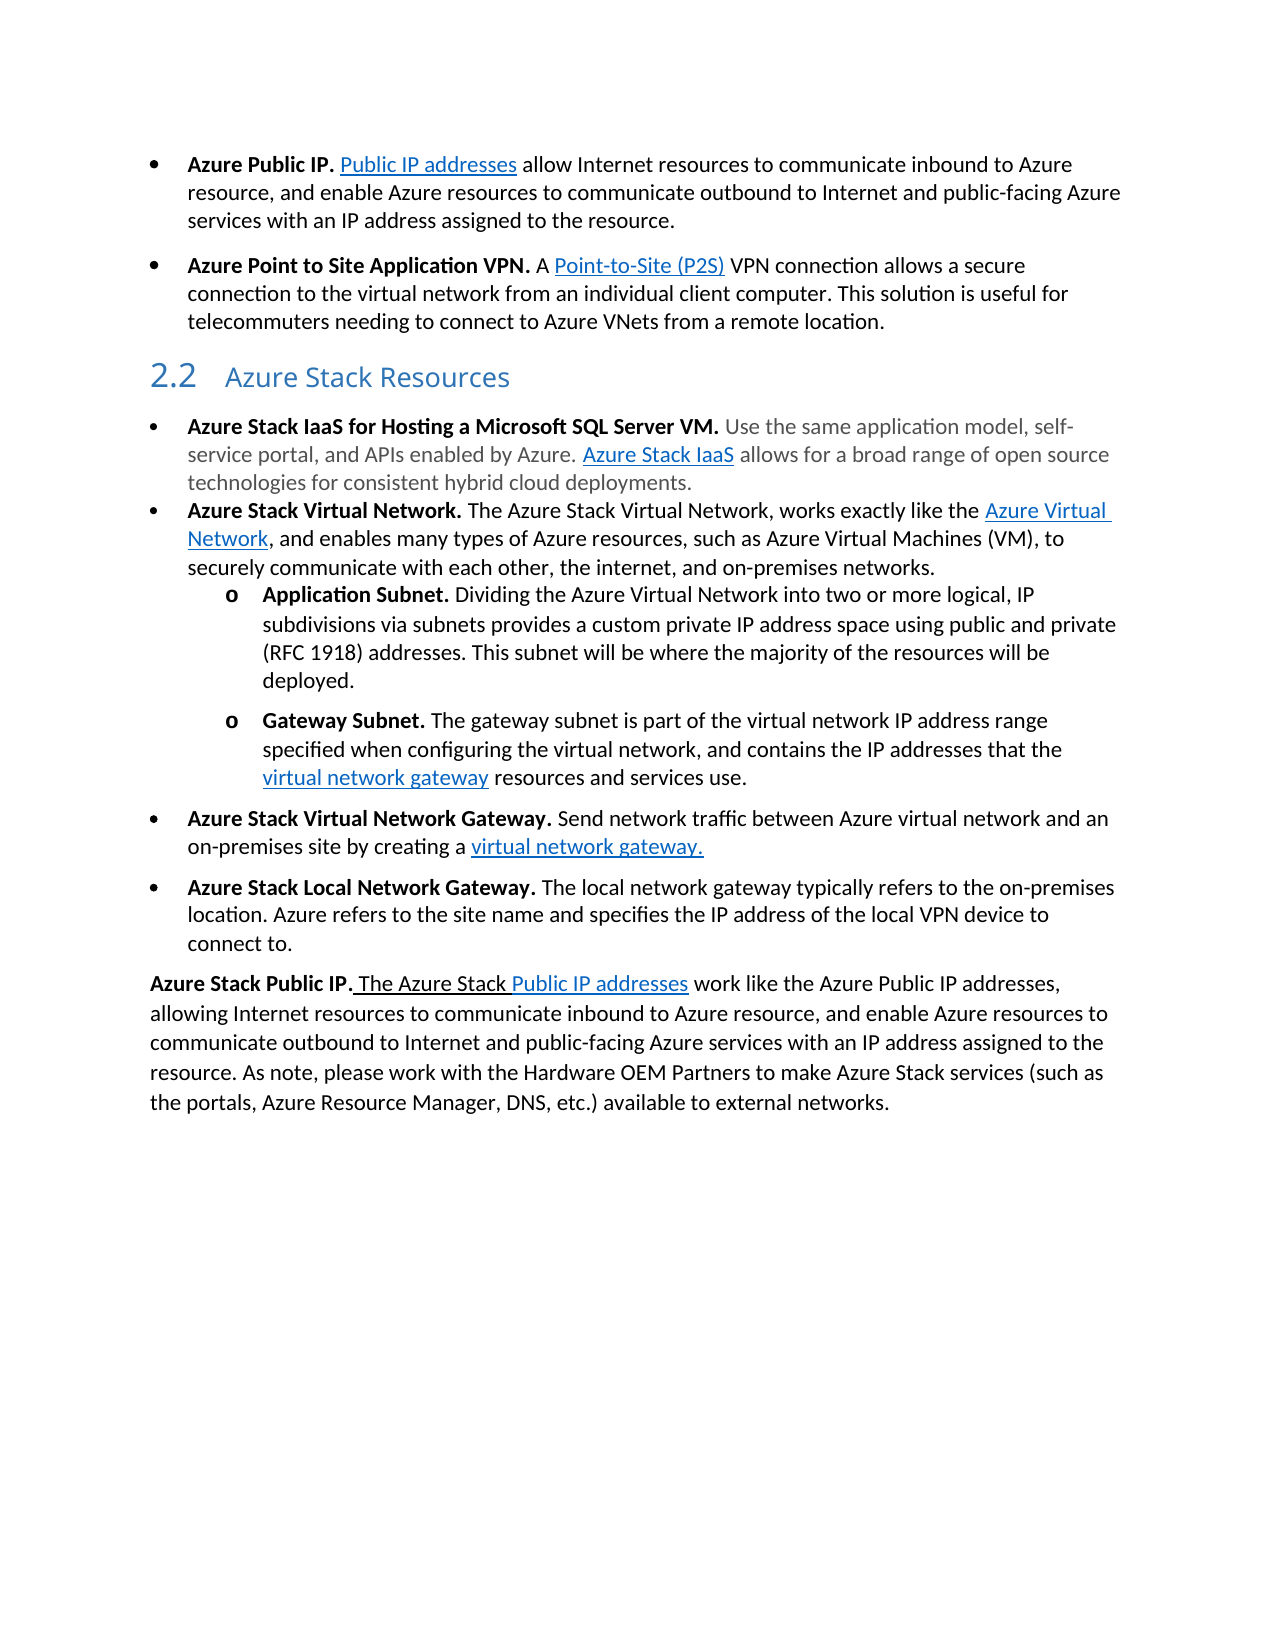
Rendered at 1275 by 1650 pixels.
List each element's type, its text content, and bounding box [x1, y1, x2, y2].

list Azure Stack Local Network Gateway. The local network gateway typically refers to the on-premises location. Azure refers to the site name and specifies the IP address of the local VPN device to connect to. [150, 873, 542, 957]
text Azure Stack Resources [150, 351, 1125, 397]
list Azure Public IP. Public IP addresses allow Internet resources to communicate inbound to Azure resource, and enable Azure resources to communicate outbound to Internet and public-facing Azure services with an IP address assigned to the resource. [676, 150, 1123, 234]
list Azure Stack Local Network Gateway. The local network gateway typically refers to the on-premises location. Azure refers to the site name and specifies the IP address of the local VPN device to connect to. [293, 873, 1123, 957]
list Azure Public IP. Public IP addresses allow Internet resources to communicate inbound to Azure resource, and enable Azure resources to communicate outbound to Internet and public-facing Azure services with an IP address assigned to the resource. [150, 150, 340, 234]
list Azure Point to Site Application VPN. A Point-to-Site (P2S) VPN connection allows a secure connection to the virtual network from an individual client computer. This solution is useful for telecommuters needing to connect to Azure VNets from a remote location. [150, 251, 536, 335]
list Azure Stack IaaS for Hosting a Microsoft SQL Server VM. Use the same application model, self-service portal, and APIs enabled by Azure. Azure Stack IaaS allows for a broad range of open source technologies for consistent hybrid cloud deployments. [150, 412, 1123, 497]
list Azure Stack Virtual Network Gateway. Send network traffic between Azure virtual network and an on-premises site by creating a virtual network gateway. [703, 804, 1123, 860]
list Application Subnet. Dividing the Azure Virtual Network into two or more logical, IP subdivisions via subnets provides a custom private IP address space using public and private (RFC 1918) addresses. This subnet will be where the majority of the resources will be deployed. [225, 581, 1123, 694]
list Azure Stack Virtual Network Gateway. Send network traffic between Azure virtual network and an on-premises site by creating a virtual network gateway. [150, 804, 558, 860]
text Azure Stack Public IP. The Azure Stack Public IP addresses work like the Azure Public IP addresses, allowing Internet resources to communicate inbound to Azure resource, and enable Azure resources to communicate outbound to Internet and public-facing Azure services with an IP address assigned to the resource. As note, please work with the Hardware OEM Partners to make Azure Stack services (such as the portals, Azure Resource Manager, DNS, etc.) available to external networks. [150, 969, 1125, 1116]
list Azure Point to Site Application VPN. A Point-to-Site (P2S) VPN connection allows a secure connection to the virtual network from an individual client computer. This solution is useful for telecommuters needing to connect to Azure VNets from a remote location. [886, 251, 1123, 335]
list Gateway Subnet. The gateway subnet is part of the virtual network IP address range specified when configuring the virtual network, and contains the IP addresses that the virtual network gateway resources and services use. [225, 706, 1123, 792]
list Azure Stack Virtual Network. The Azure Stack Virtual Network, works exactly like the Azure Virtual Network, and enables many types of Azure resources, such as Azure Virtual Machines (VM), to securely communicate with each other, the internet, and on-premises networks. [150, 497, 1125, 581]
